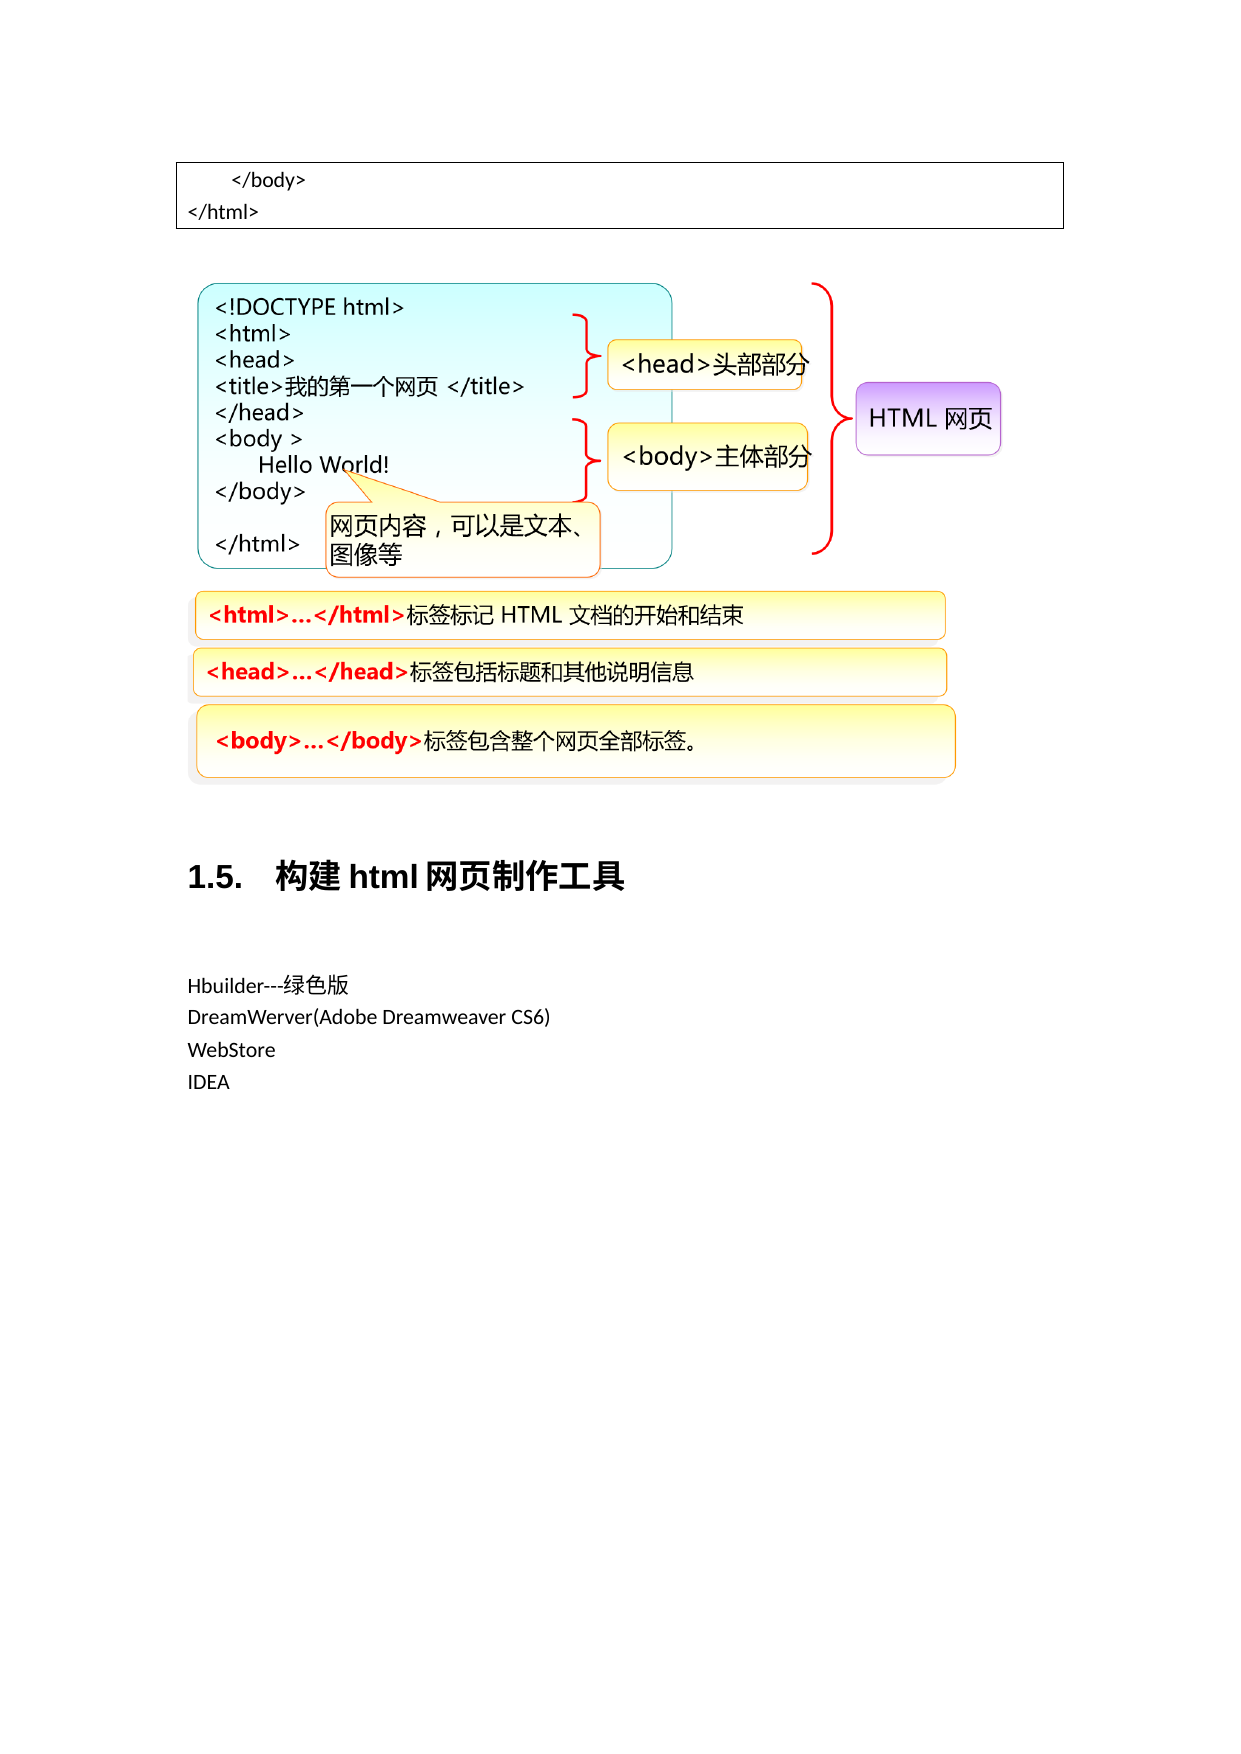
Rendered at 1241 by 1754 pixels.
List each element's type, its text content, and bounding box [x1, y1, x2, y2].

subtitle 构建html网页制作工具 [187, 841, 1053, 906]
text Hbuilder---绿色版 [187, 968, 1053, 1000]
text DreamWerver(Adobe Dreamweaver CS6) [187, 1000, 1053, 1033]
text IDEA [187, 1065, 1053, 1098]
picture [187, 229, 1052, 801]
text WebStore [187, 1033, 1053, 1065]
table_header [177, 163, 1063, 228]
